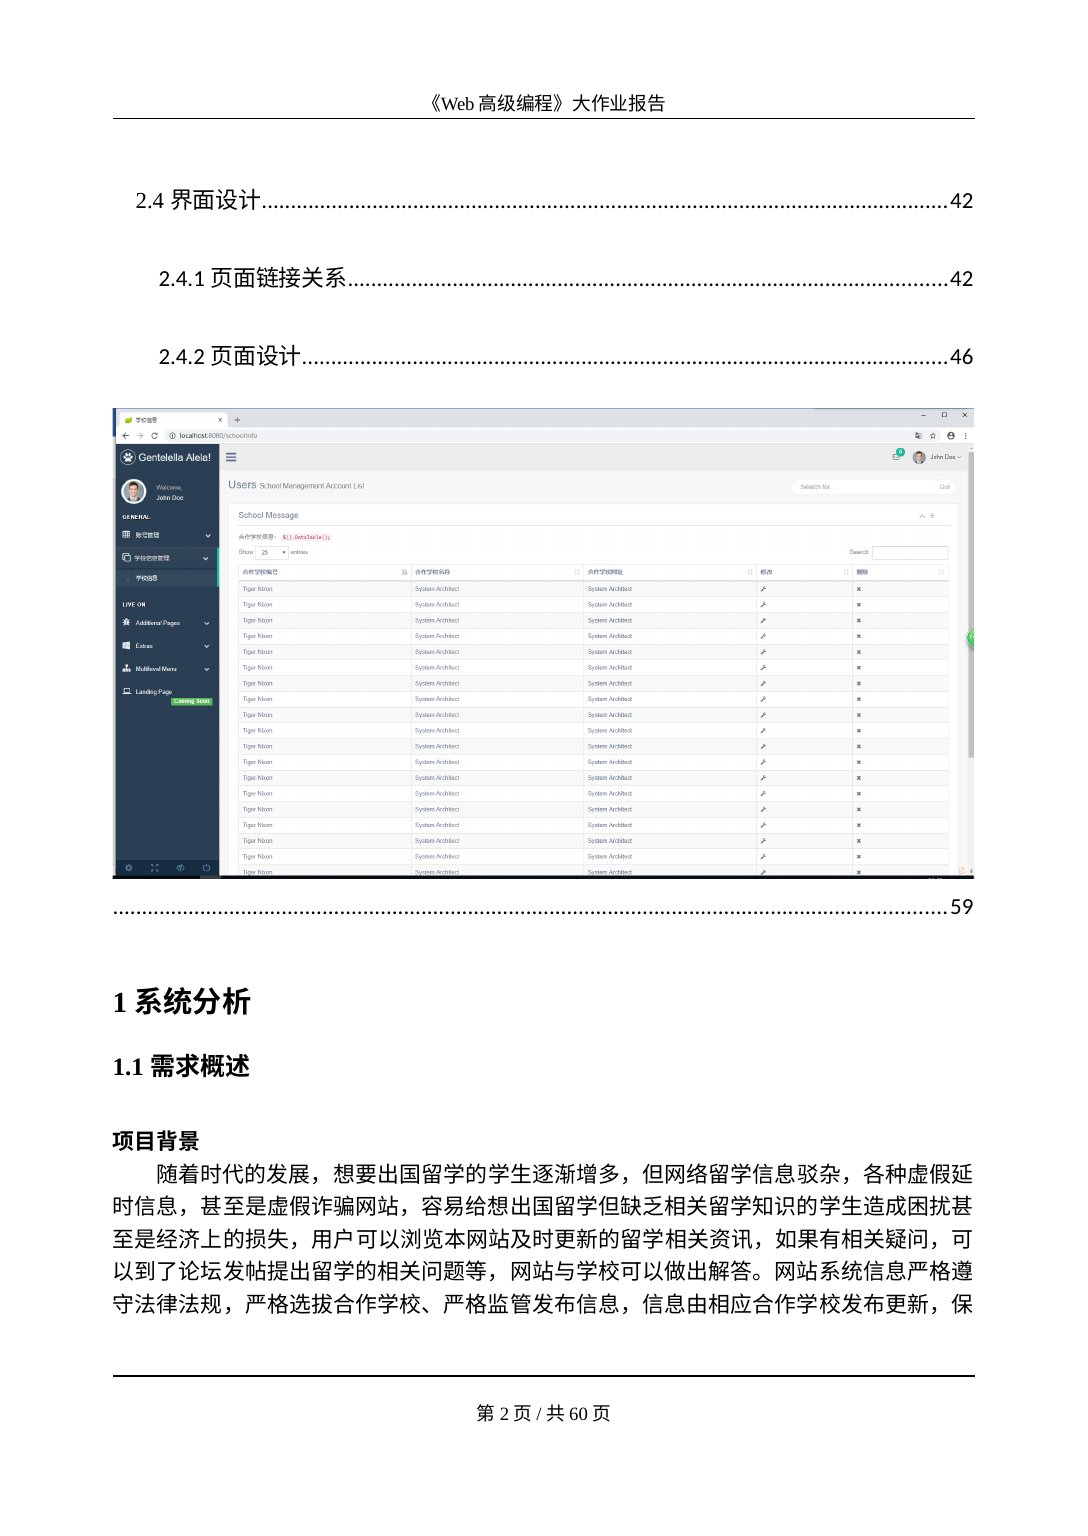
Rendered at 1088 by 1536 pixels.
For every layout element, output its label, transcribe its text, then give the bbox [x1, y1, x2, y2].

subtitle 1 系统分析 [112, 967, 975, 1032]
text 项目背景 [112, 1124, 975, 1156]
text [112, 1156, 975, 1319]
subtitle 1.1 需求概述 [112, 1032, 975, 1097]
picture [112, 408, 975, 879]
